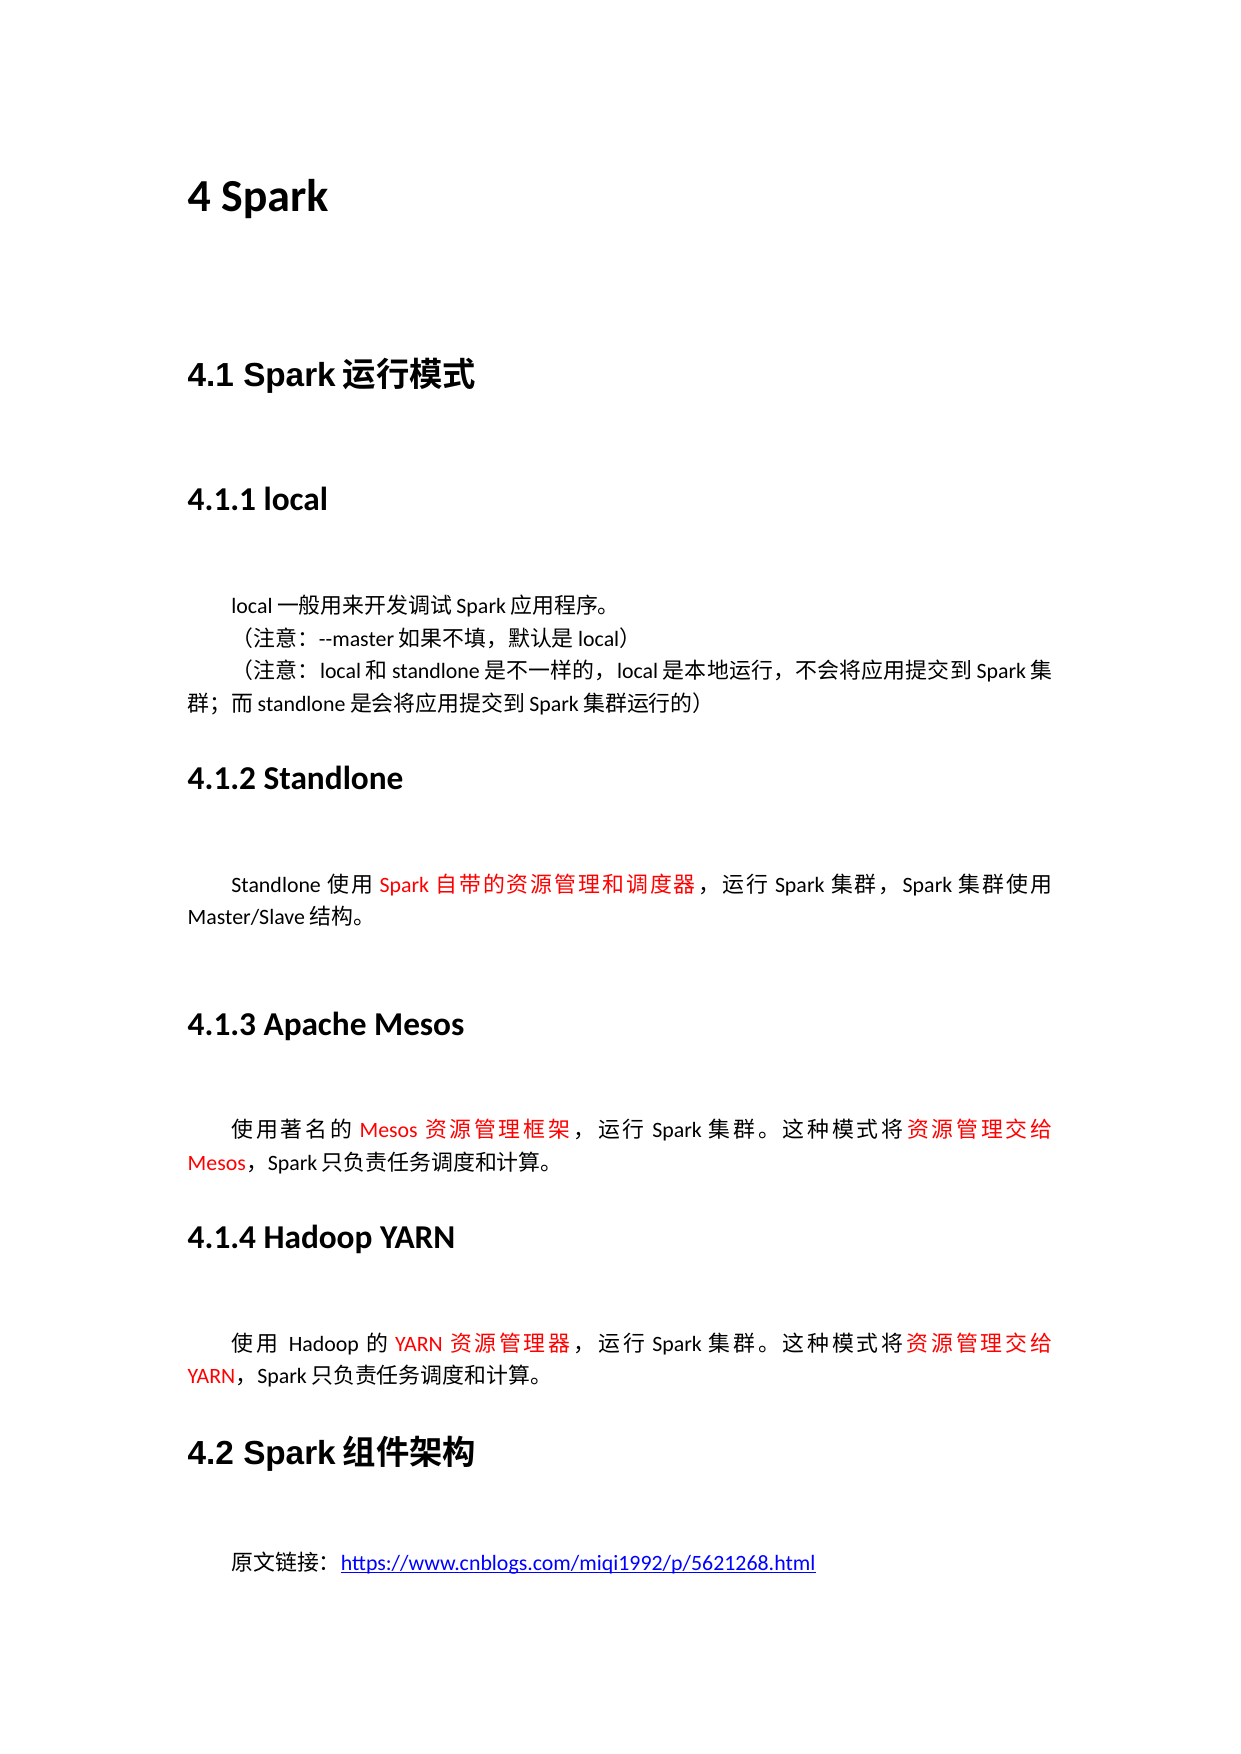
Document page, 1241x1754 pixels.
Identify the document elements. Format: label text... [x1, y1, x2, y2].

subtitle 4.1.4 Hadoop YARN [187, 1204, 1053, 1269]
subtitle 4.2 Spark组件架构 [187, 1418, 1053, 1483]
subtitle 4 Spark [187, 162, 1053, 227]
text 原文链接：https://www.cnblogs.com/miqi1992/p/5621268.html [187, 1544, 1053, 1577]
text （注意：--master如果不填，默认是local） [187, 620, 1053, 653]
subtitle 4.1.2 Standlone [187, 745, 1053, 810]
text local一般用来开发调试Spark应用程序。 [187, 588, 1053, 620]
text 使用著名的Mesos资源管理框架，运行Spark集群。这种模式将资源管理交给Mesos，Spark只负责任务调度和计算。 [187, 1112, 1053, 1177]
text Standlone使用Spark自带的资源管理和调度器，运行Spark集群，Spark集群使用Master/Slave结构。 [187, 866, 1053, 931]
text （注意：local和standlone是不一样的，local是本地运行，不会将应用提交到Spark集群；而standlone是会将应用提交到Spark集群运行的） [187, 653, 1053, 718]
subtitle 4.1.1 local [187, 466, 1053, 531]
text 使用 Hadoop的YARN资源管理器，运行Spark集群。这种模式将资源管理交给YARN，Spark只负责任务调度和计算。 [187, 1326, 1053, 1391]
subtitle 4.1 Spark运行模式 [187, 339, 1053, 404]
subtitle 4.1.3 Apache Mesos [187, 991, 1053, 1056]
